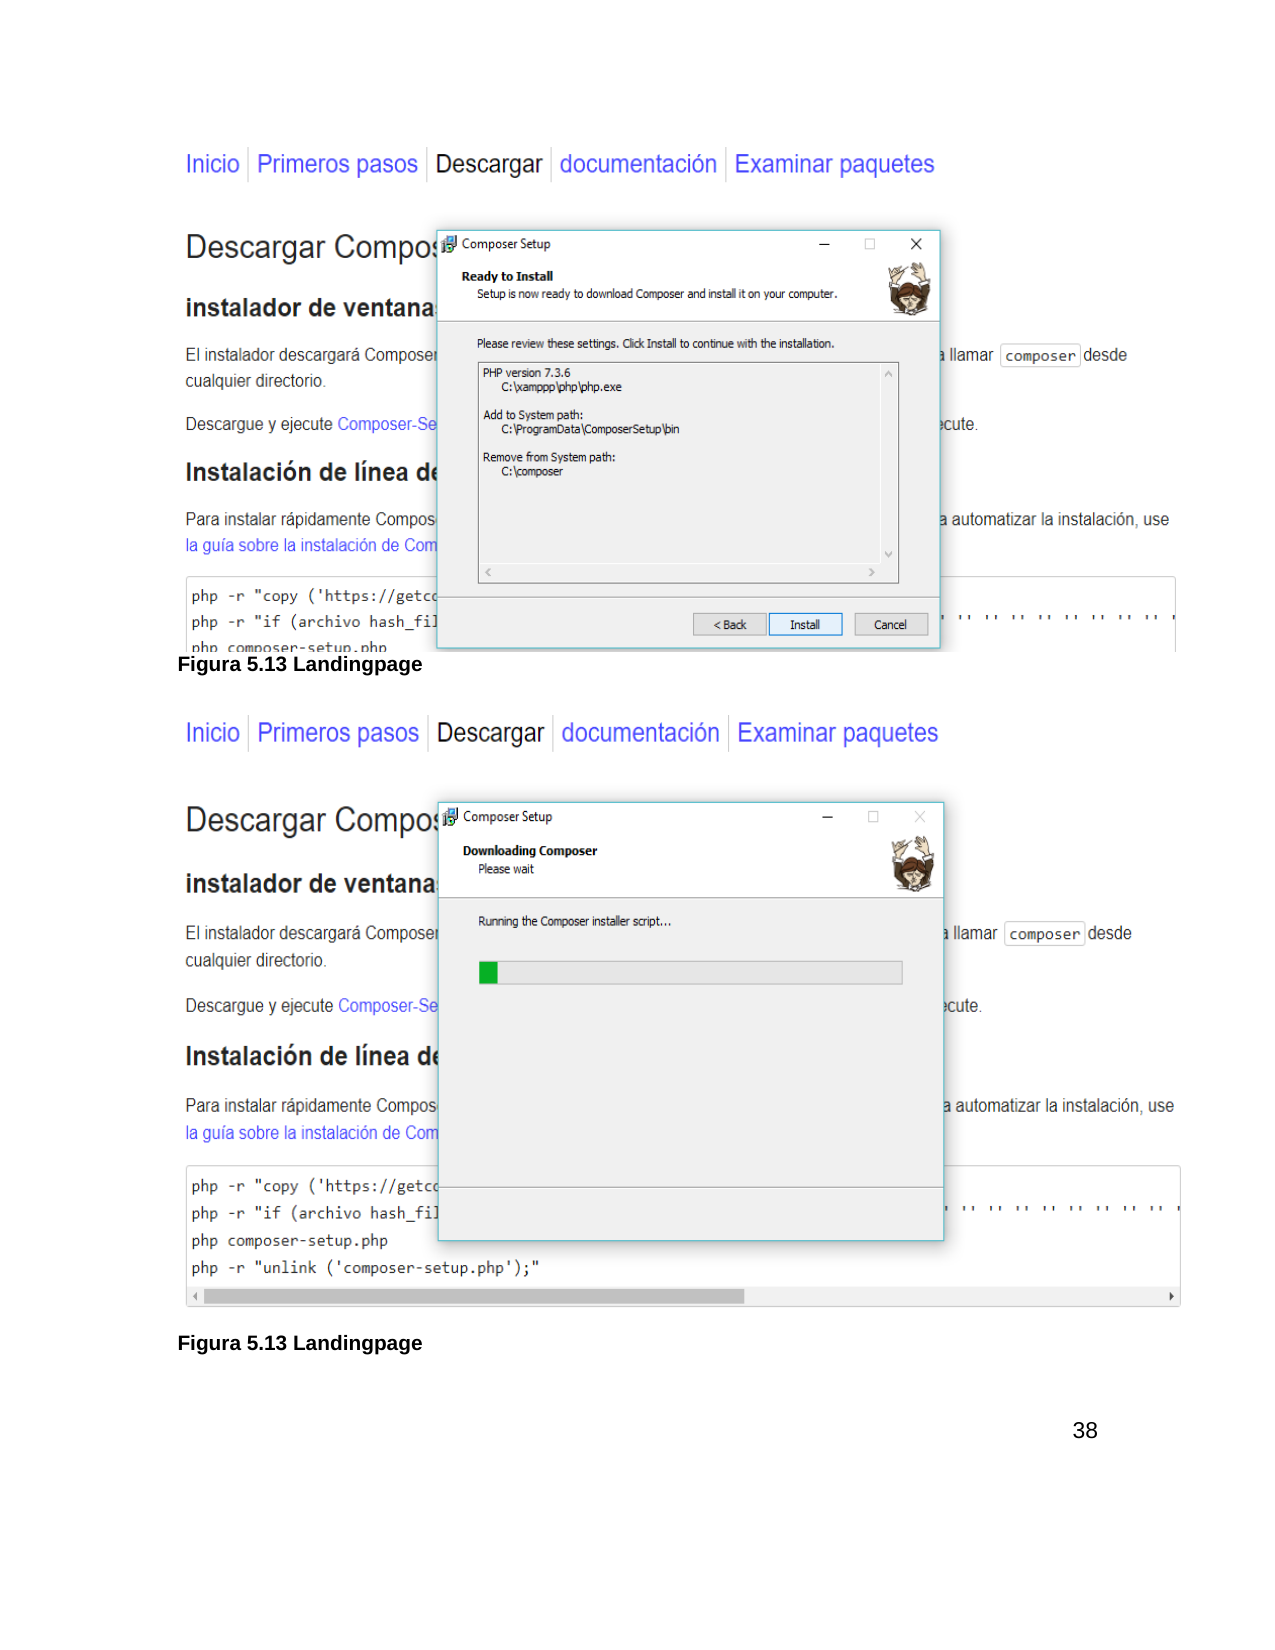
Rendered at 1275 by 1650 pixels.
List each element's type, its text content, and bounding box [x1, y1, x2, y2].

picture [177, 715, 1187, 1318]
picture [177, 147, 1185, 652]
subtitle Figura 5.13 Landingpage [177, 652, 1098, 676]
subtitle Figura 5.13 Landingpage [177, 1331, 1098, 1355]
